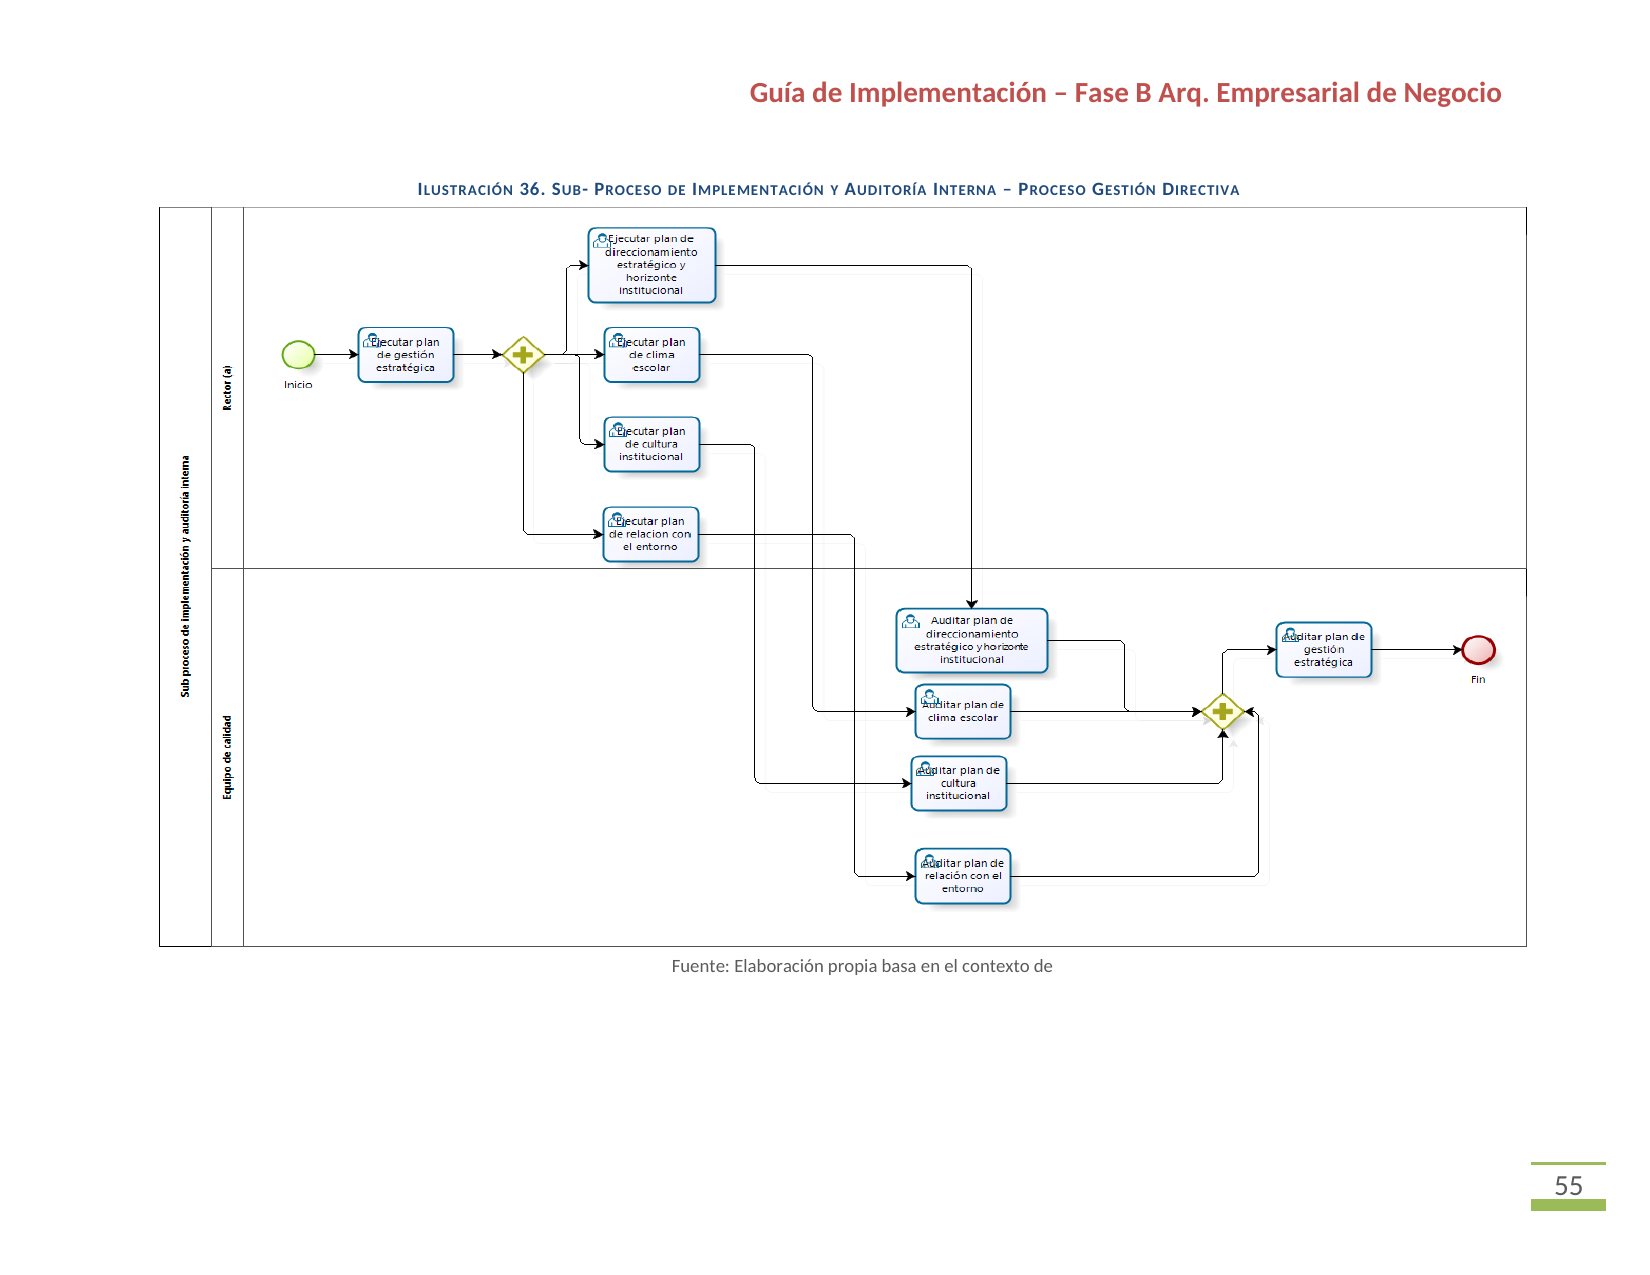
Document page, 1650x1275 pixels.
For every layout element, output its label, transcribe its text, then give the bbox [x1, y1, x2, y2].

text Ilustración 36. Sub- Proceso de Implementación y Auditoría Interna – Proceso Gestión Directiva [154, 177, 1502, 200]
picture [154, 204, 1532, 950]
list Fuente: Elaboración propia basa en el contexto de [216, 954, 1509, 977]
